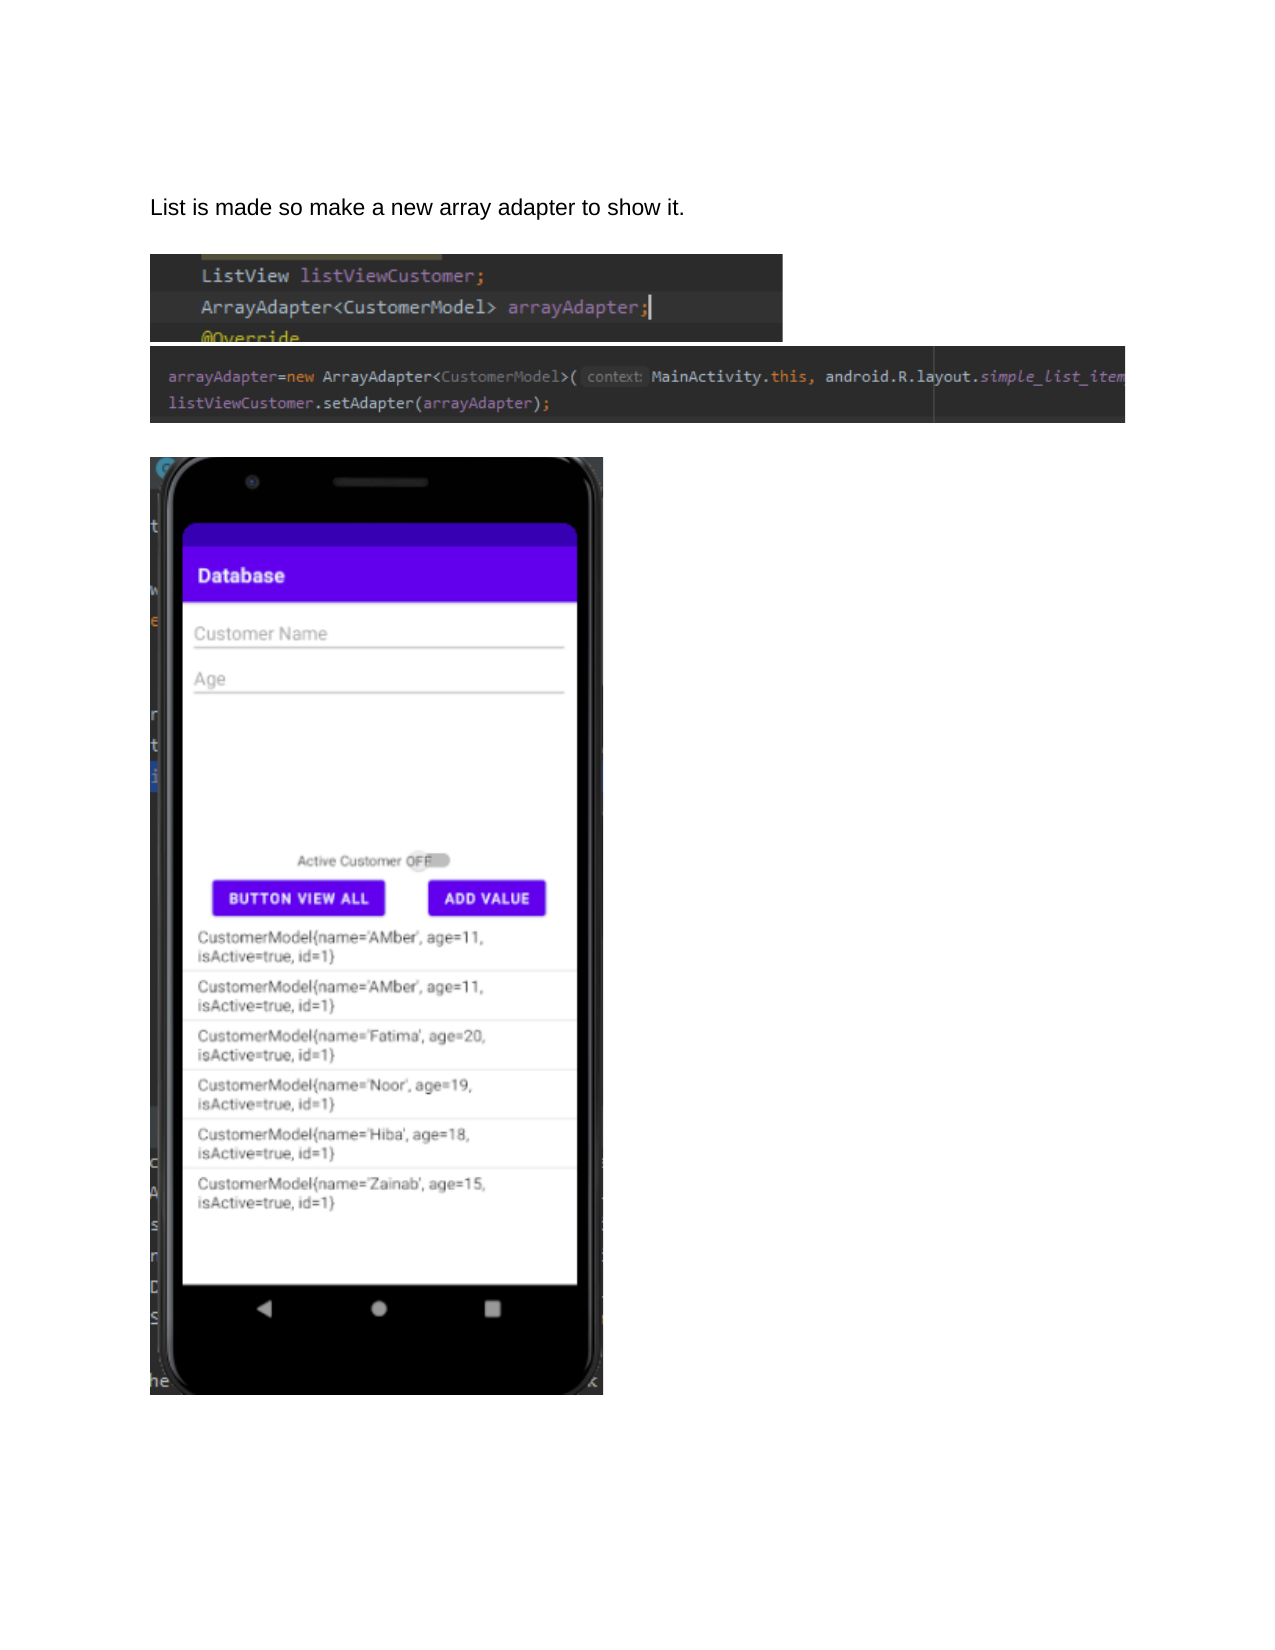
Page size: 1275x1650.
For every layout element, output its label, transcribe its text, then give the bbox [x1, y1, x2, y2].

picture [150, 457, 604, 1395]
text List is made so make a new array adapter to show it. [150, 194, 1125, 221]
picture [150, 254, 783, 342]
picture [150, 346, 1125, 423]
